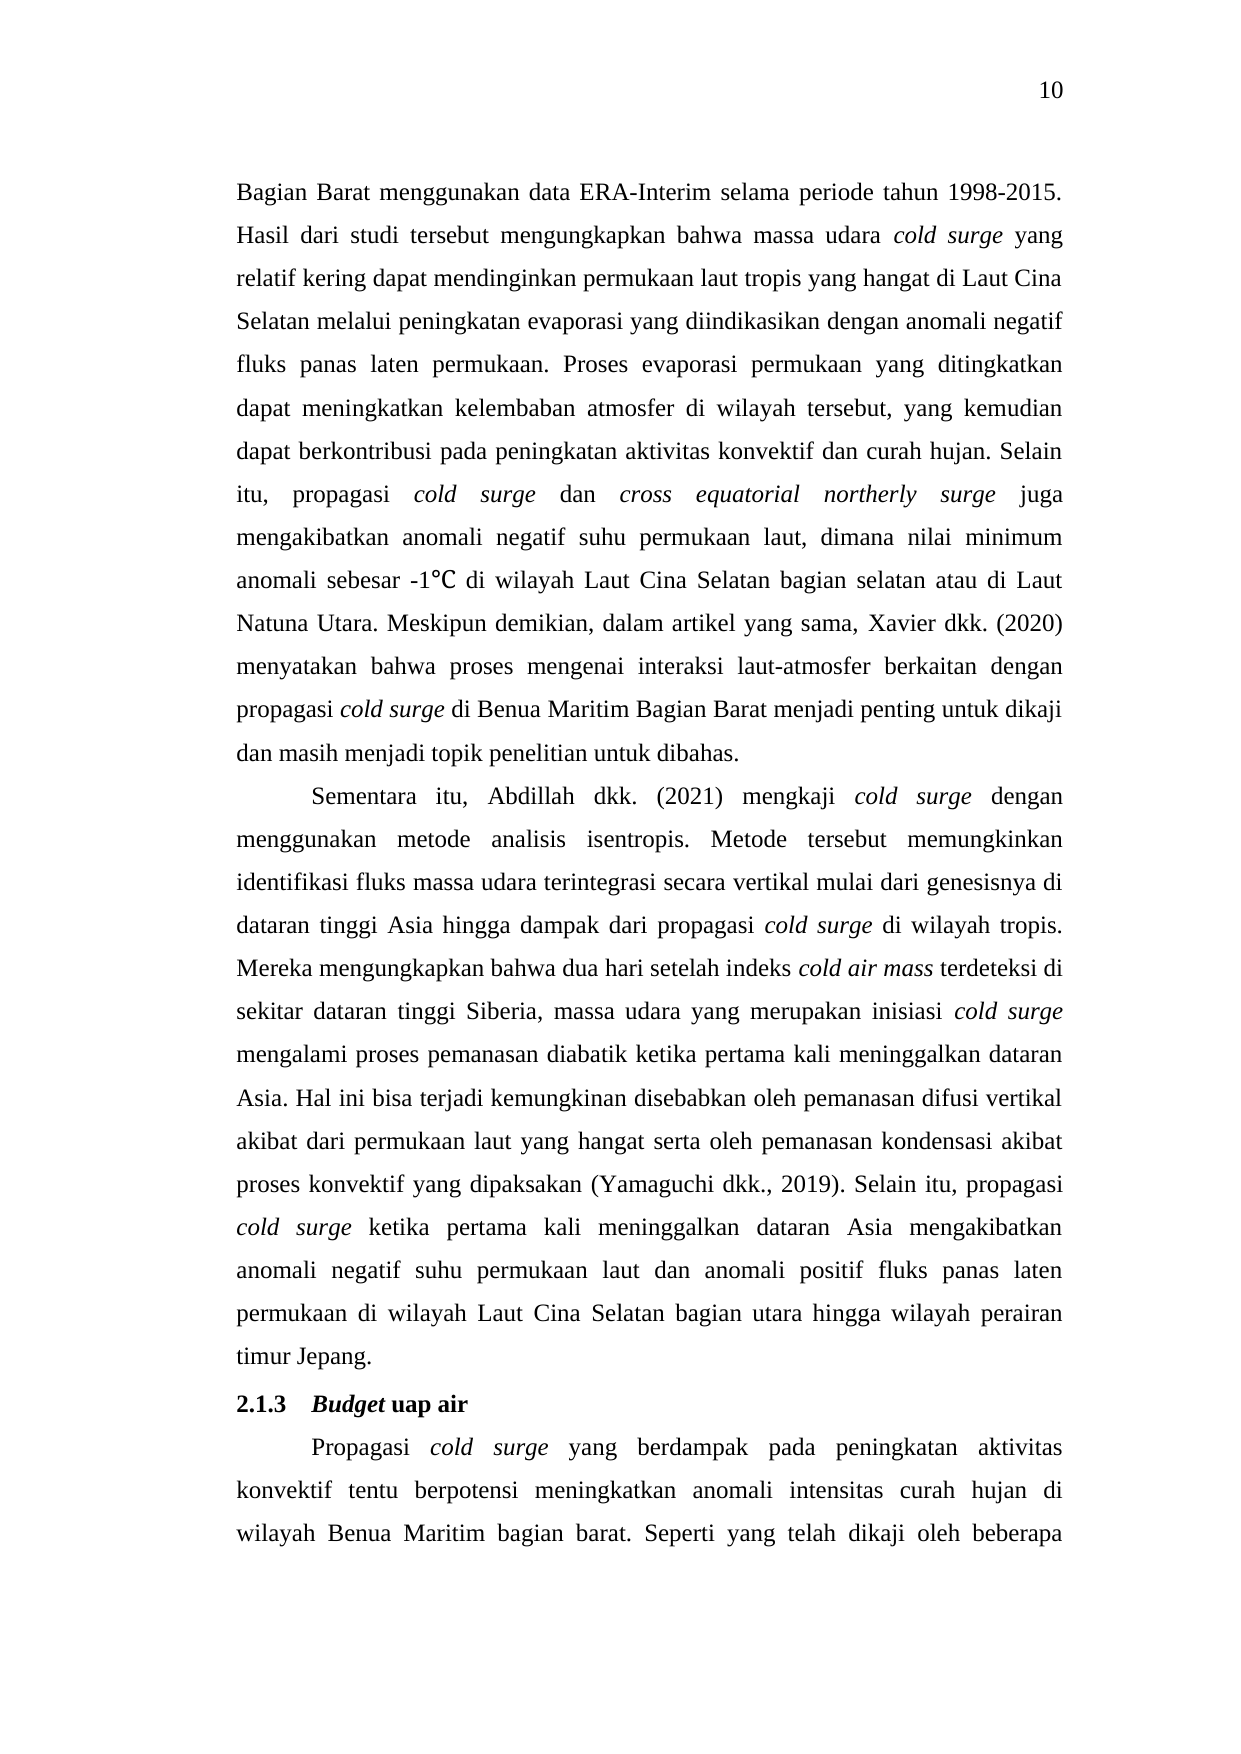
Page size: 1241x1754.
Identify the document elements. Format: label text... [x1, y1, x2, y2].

text Sementara itu, Abdillah dkk. (2021) mengkaji cold surge dengan menggunakan metode analisis isentropis. Metode tersebut memungkinkan identifikasi fluks massa udara terintegrasi secara vertikal mulai dari genesisnya di dataran tinggi Asia hingga dampak dari propagasi cold surge di wilayah tropis. Mereka mengungkapkan bahwa dua hari setelah indeks cold air mass terdeteksi di sekitar dataran tinggi Siberia, massa udara yang merupakan inisiasi cold surge mengalami proses pemanasan diabatik ketika pertama kali meninggalkan dataran Asia. Hal ini bisa terjadi kemungkinan disebabkan oleh pemanasan difusi vertikal akibat dari permukaan laut yang hangat serta oleh pemanasan kondensasi akibat proses konvektif yang dipaksakan (Yamaguchi dkk., 2019). Selain itu, propagasi cold surge ketika pertama kali meninggalkan dataran Asia mengakibatkan anomali negatif suhu permukaan laut dan anomali positif fluks panas laten permukaan di wilayah Laut Cina Selatan bagian utara hingga wilayah perairan timur Jepang. [236, 781, 1063, 1370]
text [236, 1432, 1063, 1547]
subtitle Budget uap air [236, 1389, 1063, 1417]
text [236, 177, 1063, 766]
